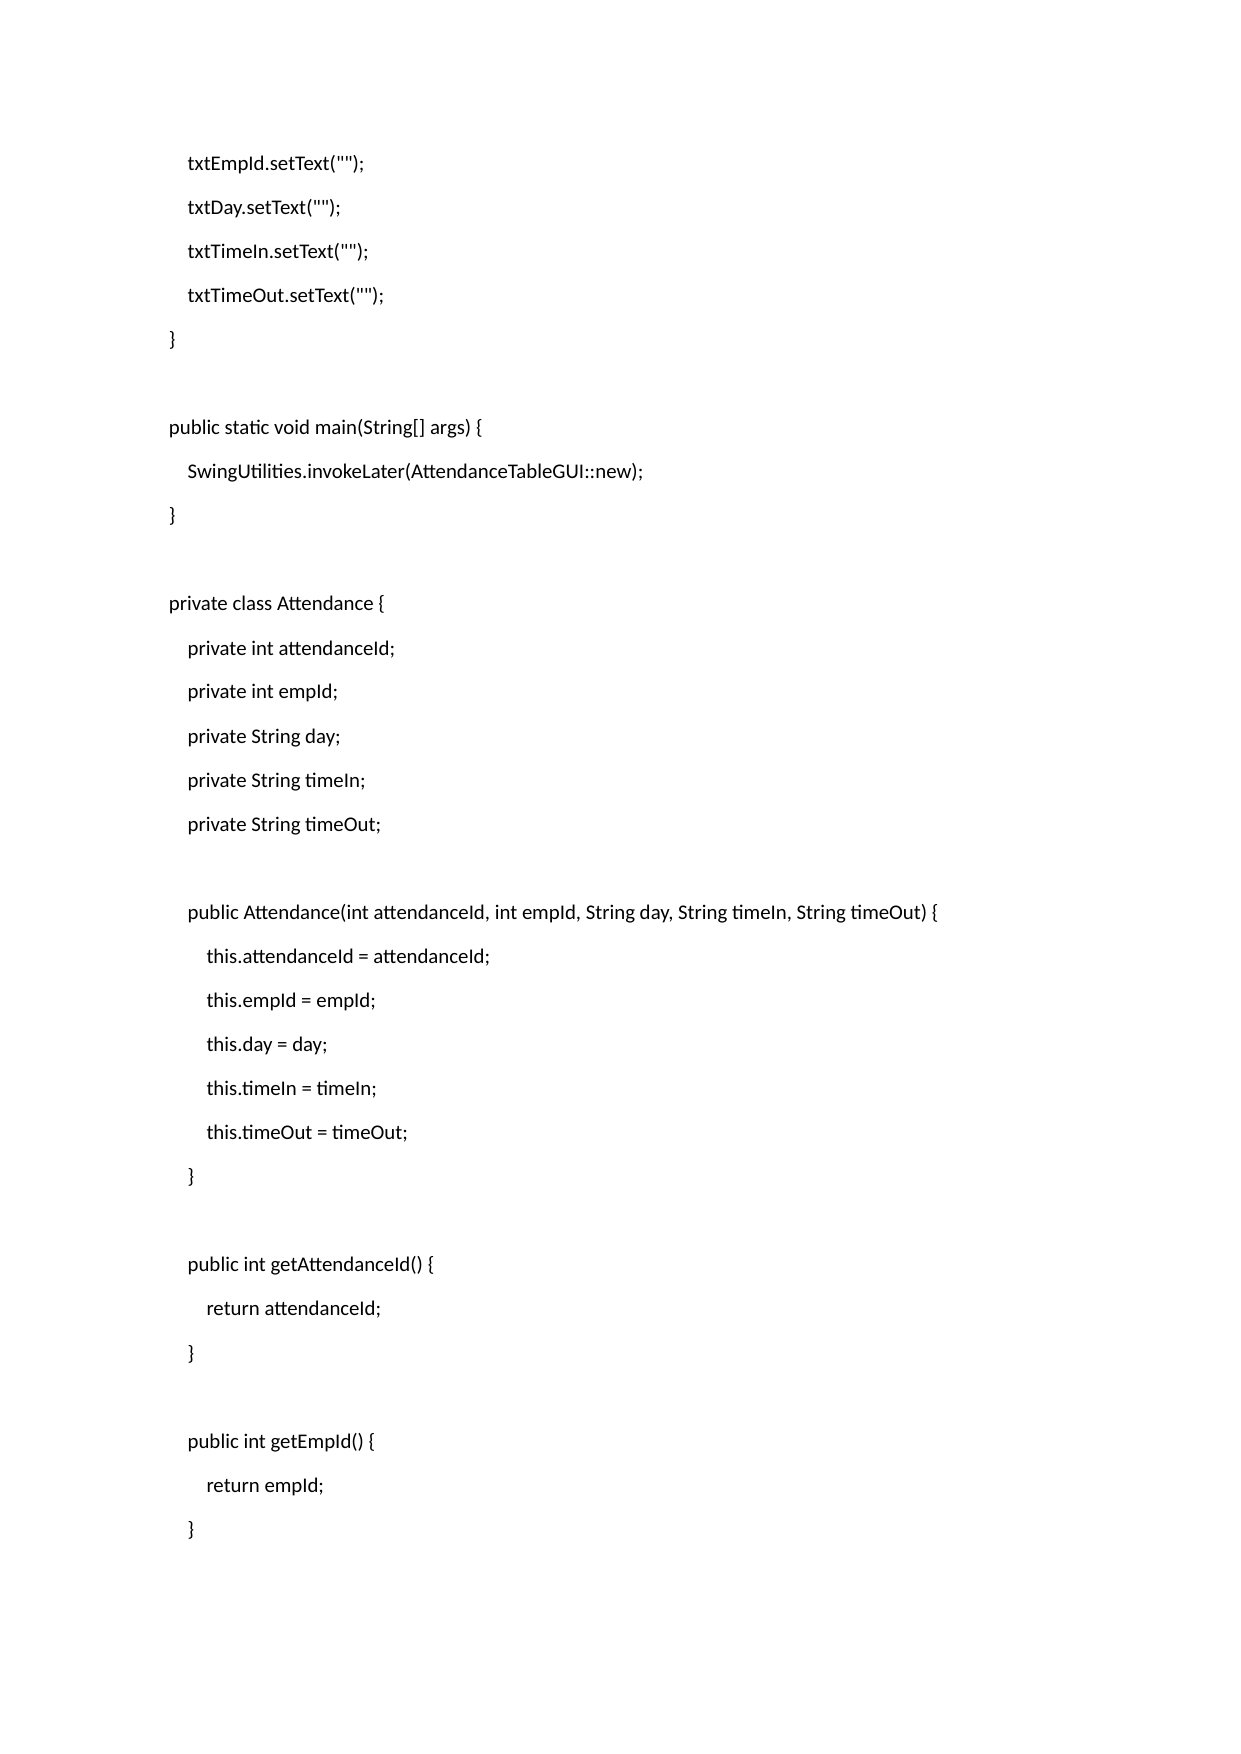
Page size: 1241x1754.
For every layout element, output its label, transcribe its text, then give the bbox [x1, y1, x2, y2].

text txtEmpId.setText(""); [150, 150, 1090, 175]
text return empId; [150, 1472, 1090, 1497]
text } [150, 326, 1090, 352]
text public int getEmpId() { [150, 1428, 1090, 1453]
text private int attendanceId; [150, 635, 1090, 660]
text return attendanceId; [150, 1296, 1090, 1321]
text } [150, 502, 1090, 528]
text private int empId; [150, 679, 1090, 704]
text this.timeOut = timeOut; [150, 1119, 1090, 1145]
text } [150, 1340, 1090, 1365]
text public static void main(String[] args) { [150, 414, 1090, 440]
text this.empId = empId; [150, 987, 1090, 1013]
text this.timeIn = timeIn; [150, 1075, 1090, 1101]
text private class Attendance { [150, 591, 1090, 616]
text txtTimeIn.setText(""); [150, 238, 1090, 263]
text public Attendance(int attendanceId, int empId, String day, String timeIn, String timeOut) { [150, 899, 1090, 924]
text public int getAttendanceId() { [150, 1252, 1090, 1277]
text private String timeOut; [150, 811, 1090, 836]
text private String timeIn; [150, 767, 1090, 792]
text } [150, 1516, 1090, 1541]
text txtDay.setText(""); [150, 194, 1090, 219]
text } [150, 1163, 1090, 1189]
text this.attendanceId = attendanceId; [150, 943, 1090, 968]
text SwingUtilities.invokeLater(AttendanceTableGUI::new); [150, 458, 1090, 484]
text private String day; [150, 723, 1090, 748]
text txtTimeOut.setText(""); [150, 282, 1090, 308]
text this.day = day; [150, 1031, 1090, 1057]
